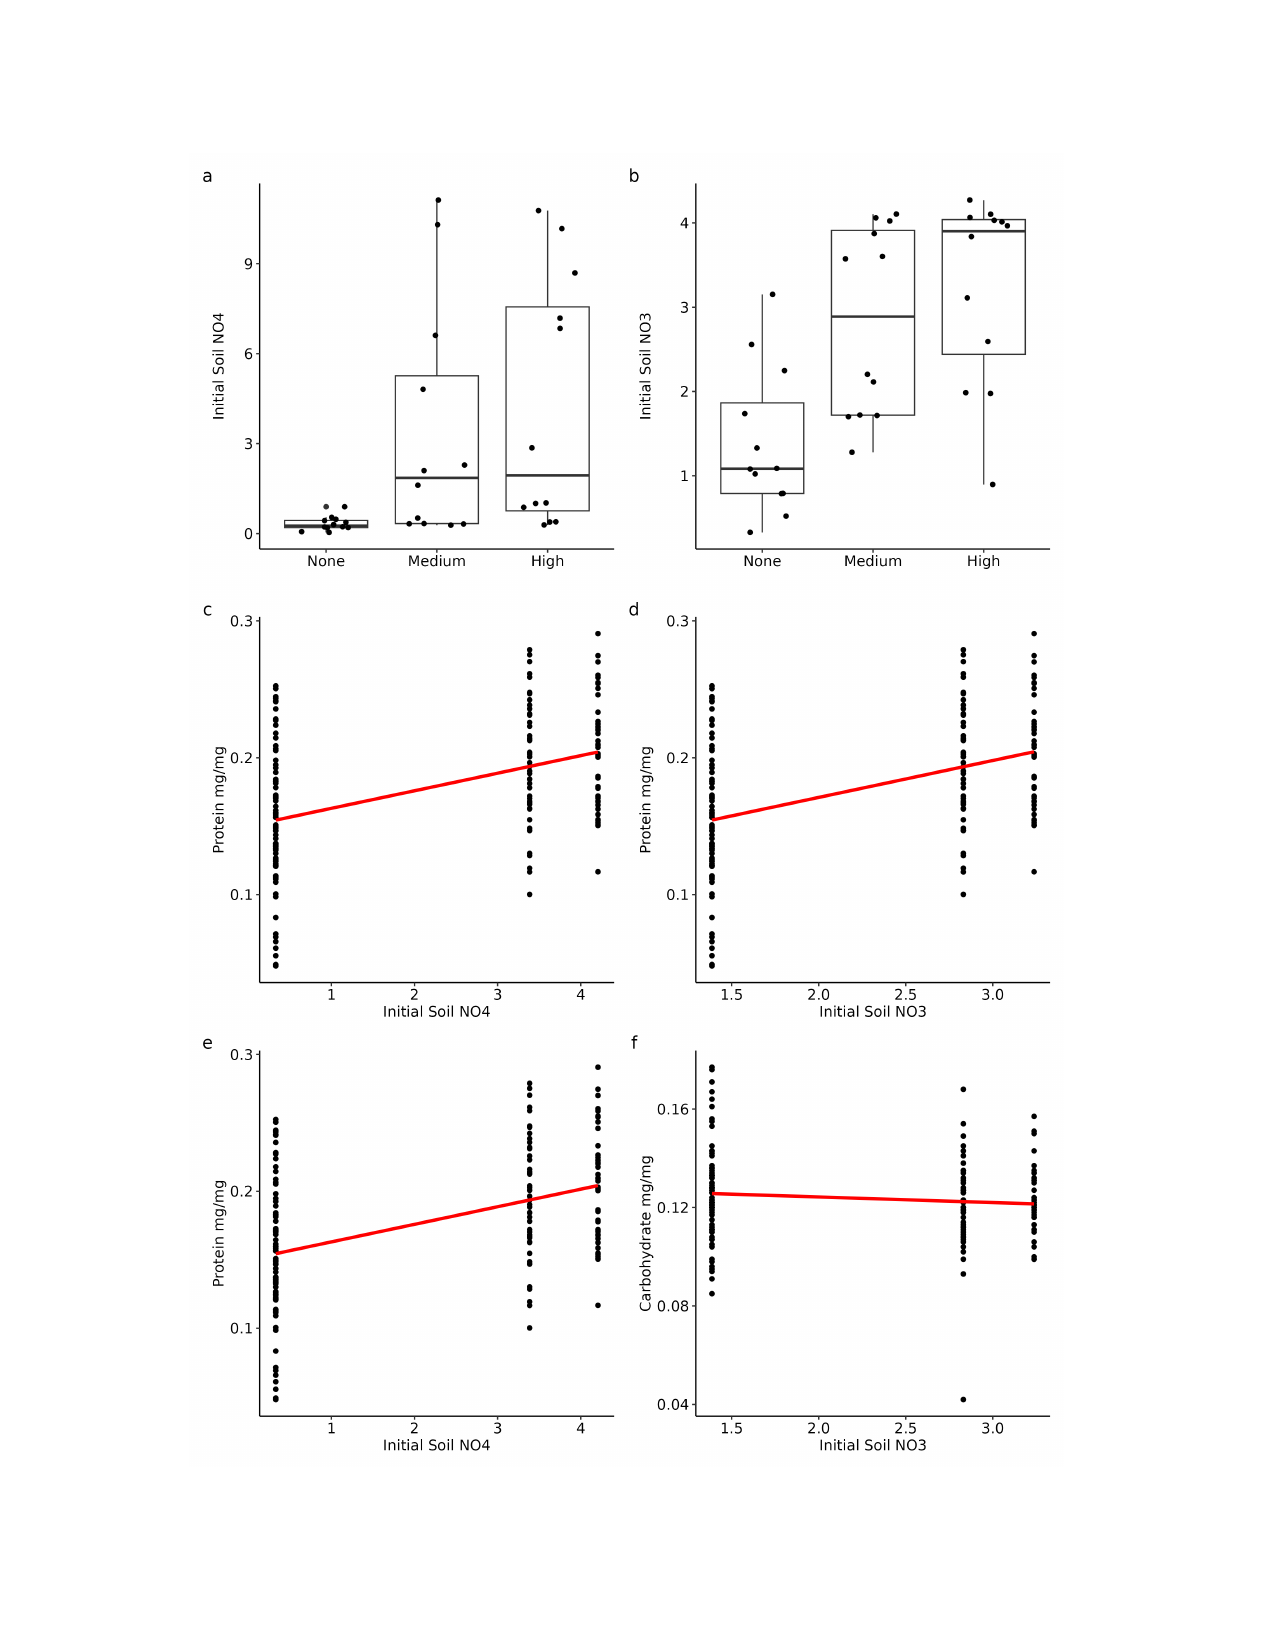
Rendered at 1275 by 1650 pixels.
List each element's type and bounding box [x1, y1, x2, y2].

table_header [139, 150, 1114, 1470]
picture [188, 153, 1064, 1467]
